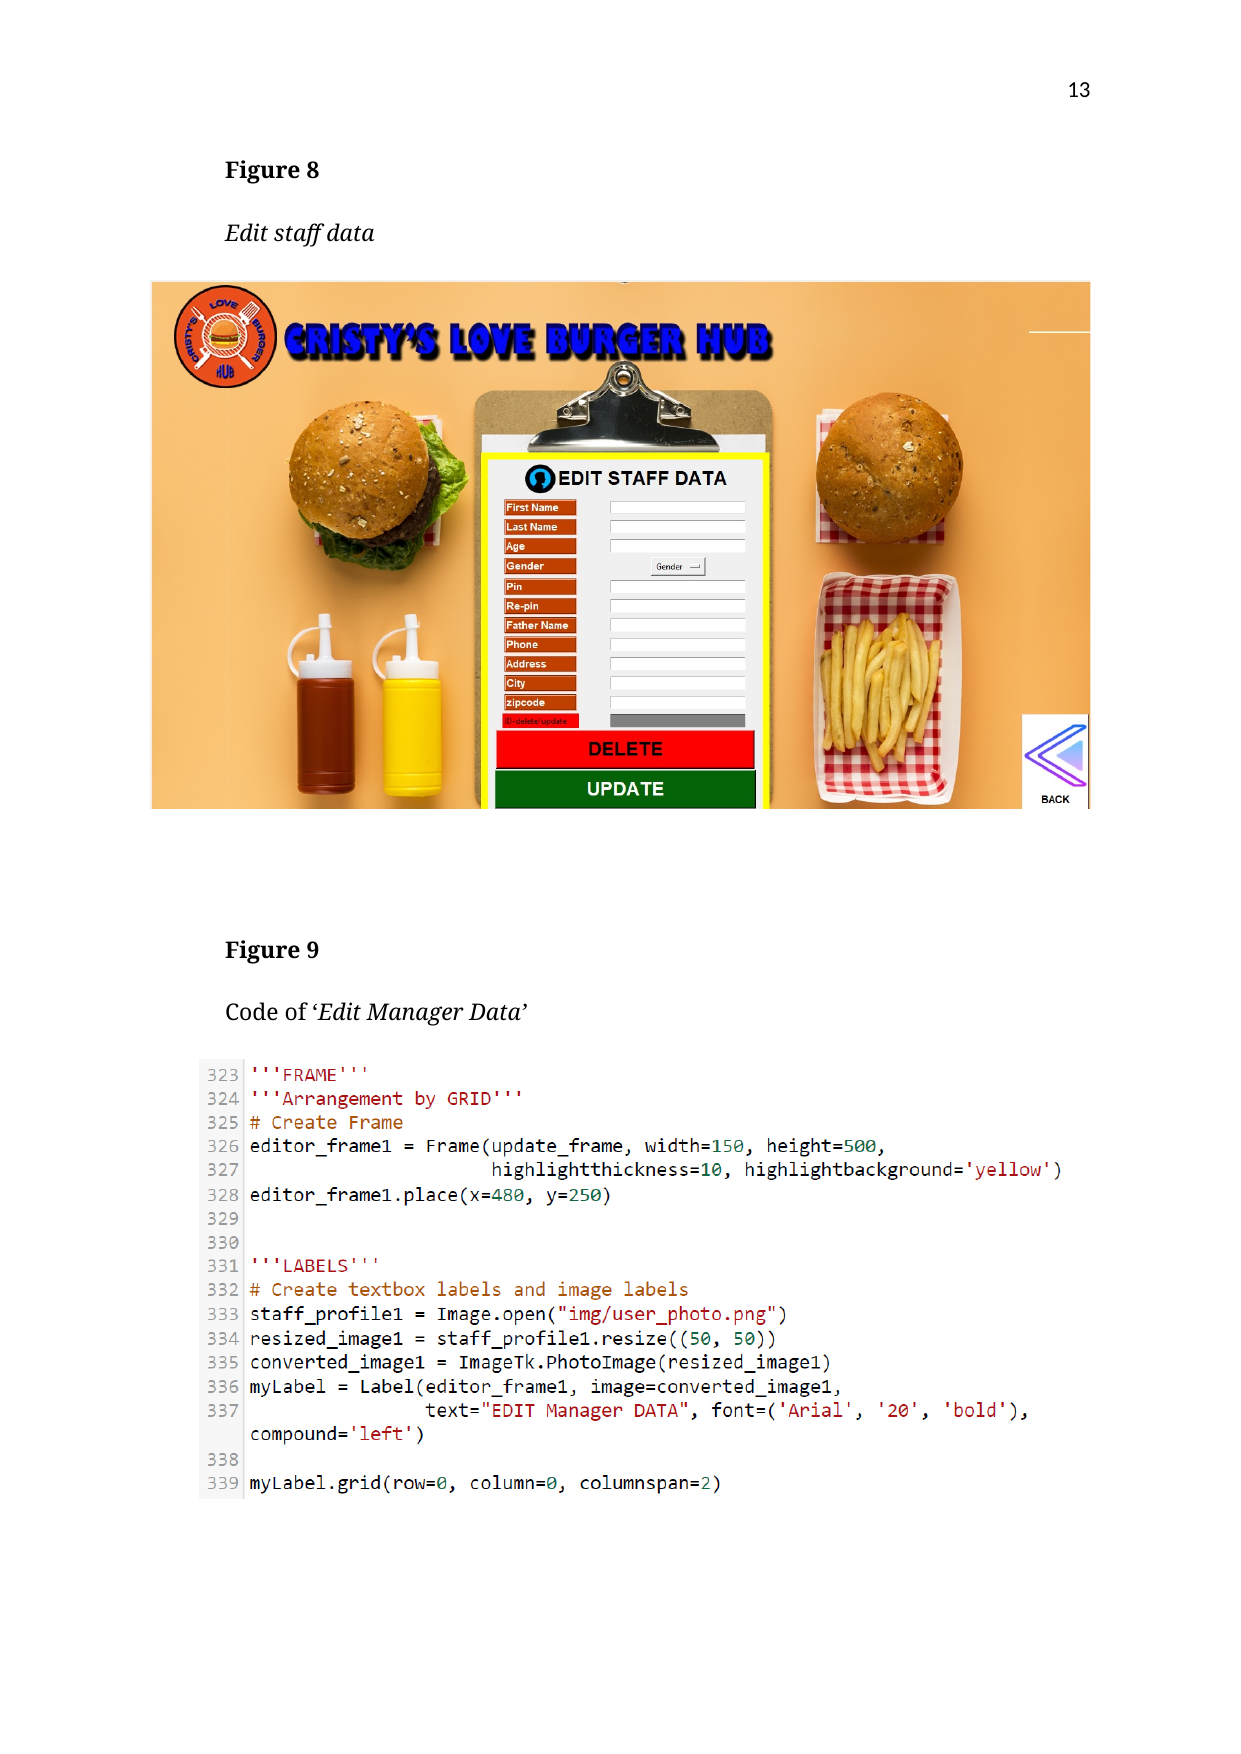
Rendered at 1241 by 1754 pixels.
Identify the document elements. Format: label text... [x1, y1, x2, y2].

subtitle Figure 9 [225, 933, 1090, 965]
text Code of ‘Edit Manager Data’ [150, 996, 1090, 1027]
picture [150, 1059, 1241, 1499]
text Edit staff data [150, 217, 1090, 248]
subtitle Figure 8 [225, 154, 1090, 185]
picture [150, 280, 1091, 809]
